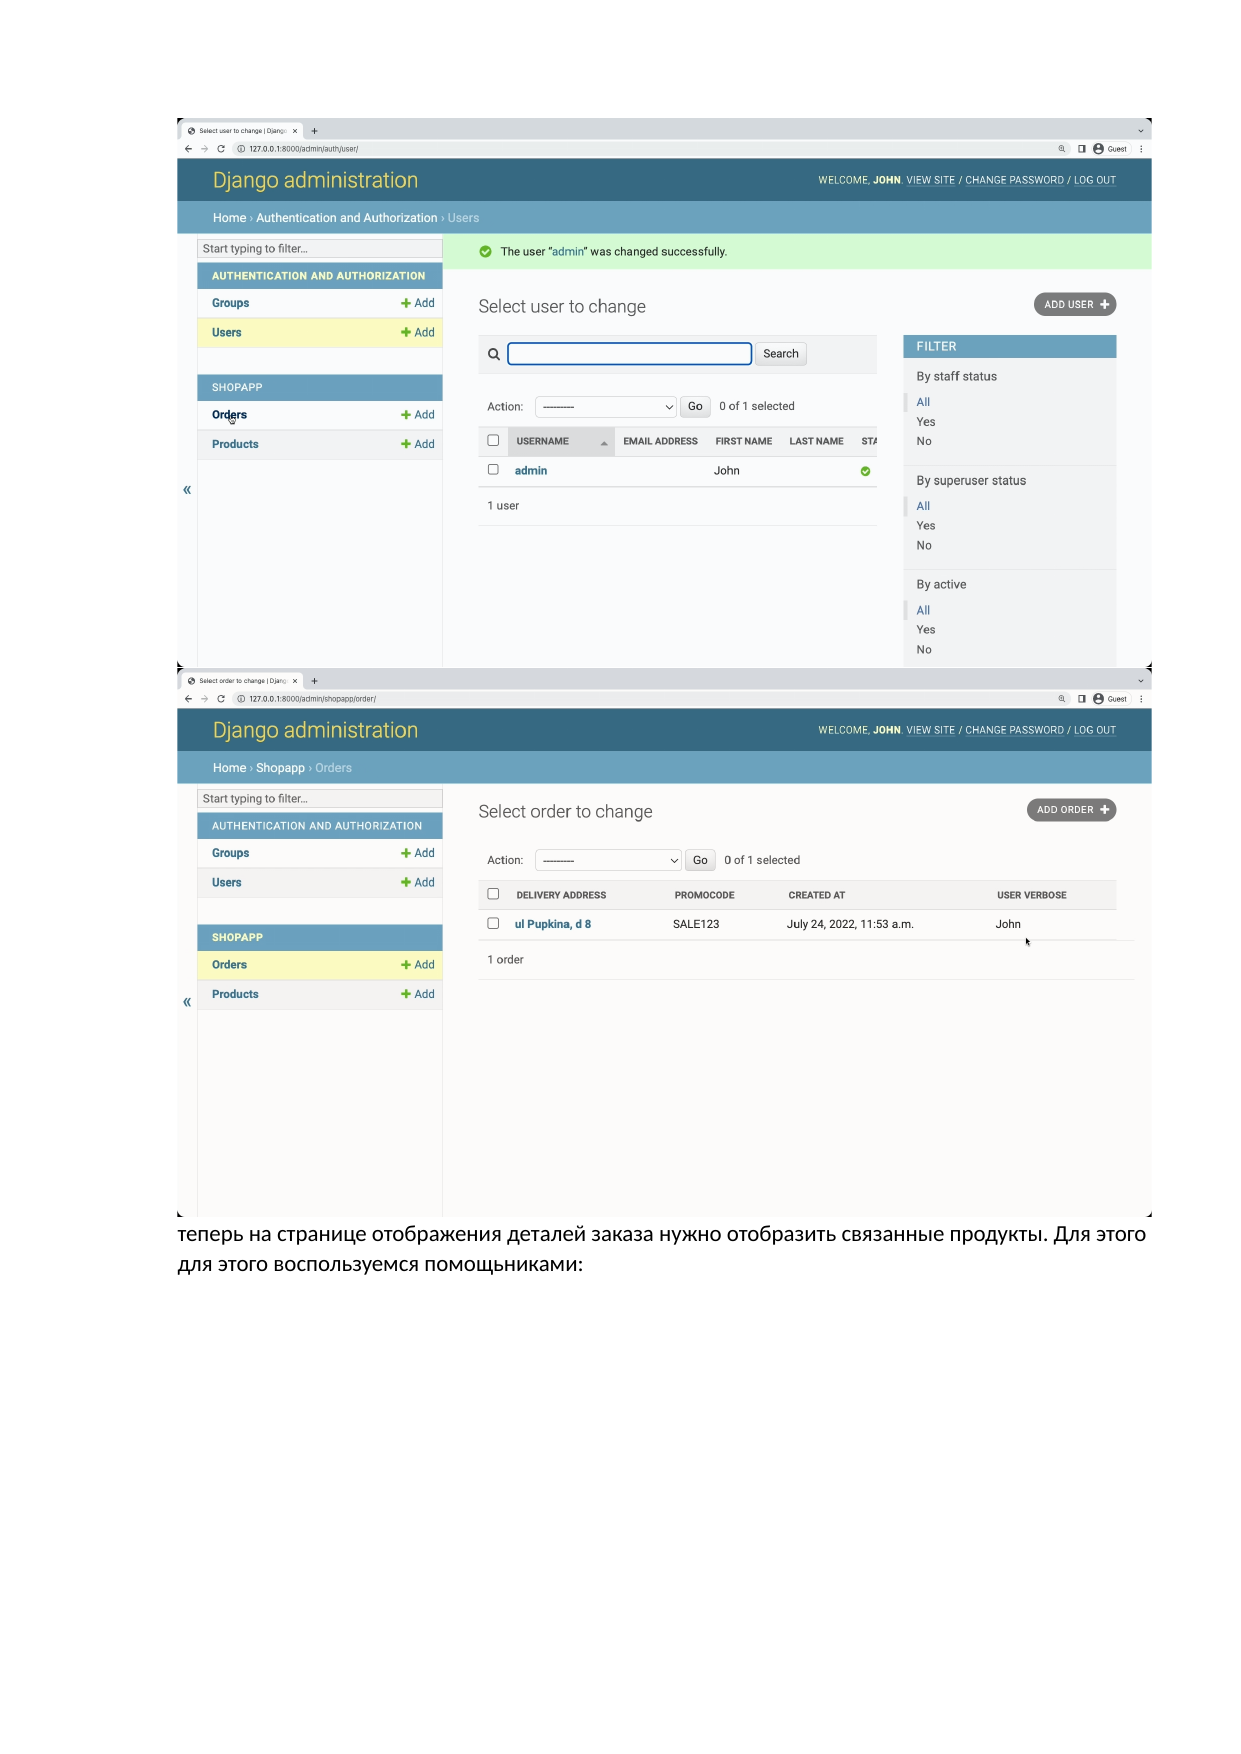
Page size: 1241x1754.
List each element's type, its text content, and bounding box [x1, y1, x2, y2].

picture [177, 668, 1152, 1217]
text теперь на странице отображения деталей заказа нужно отобразить связанные продукты. Для этого для этого воспользуемся помощьниками: Описание [177, 1217, 1152, 1277]
picture [177, 118, 1152, 667]
